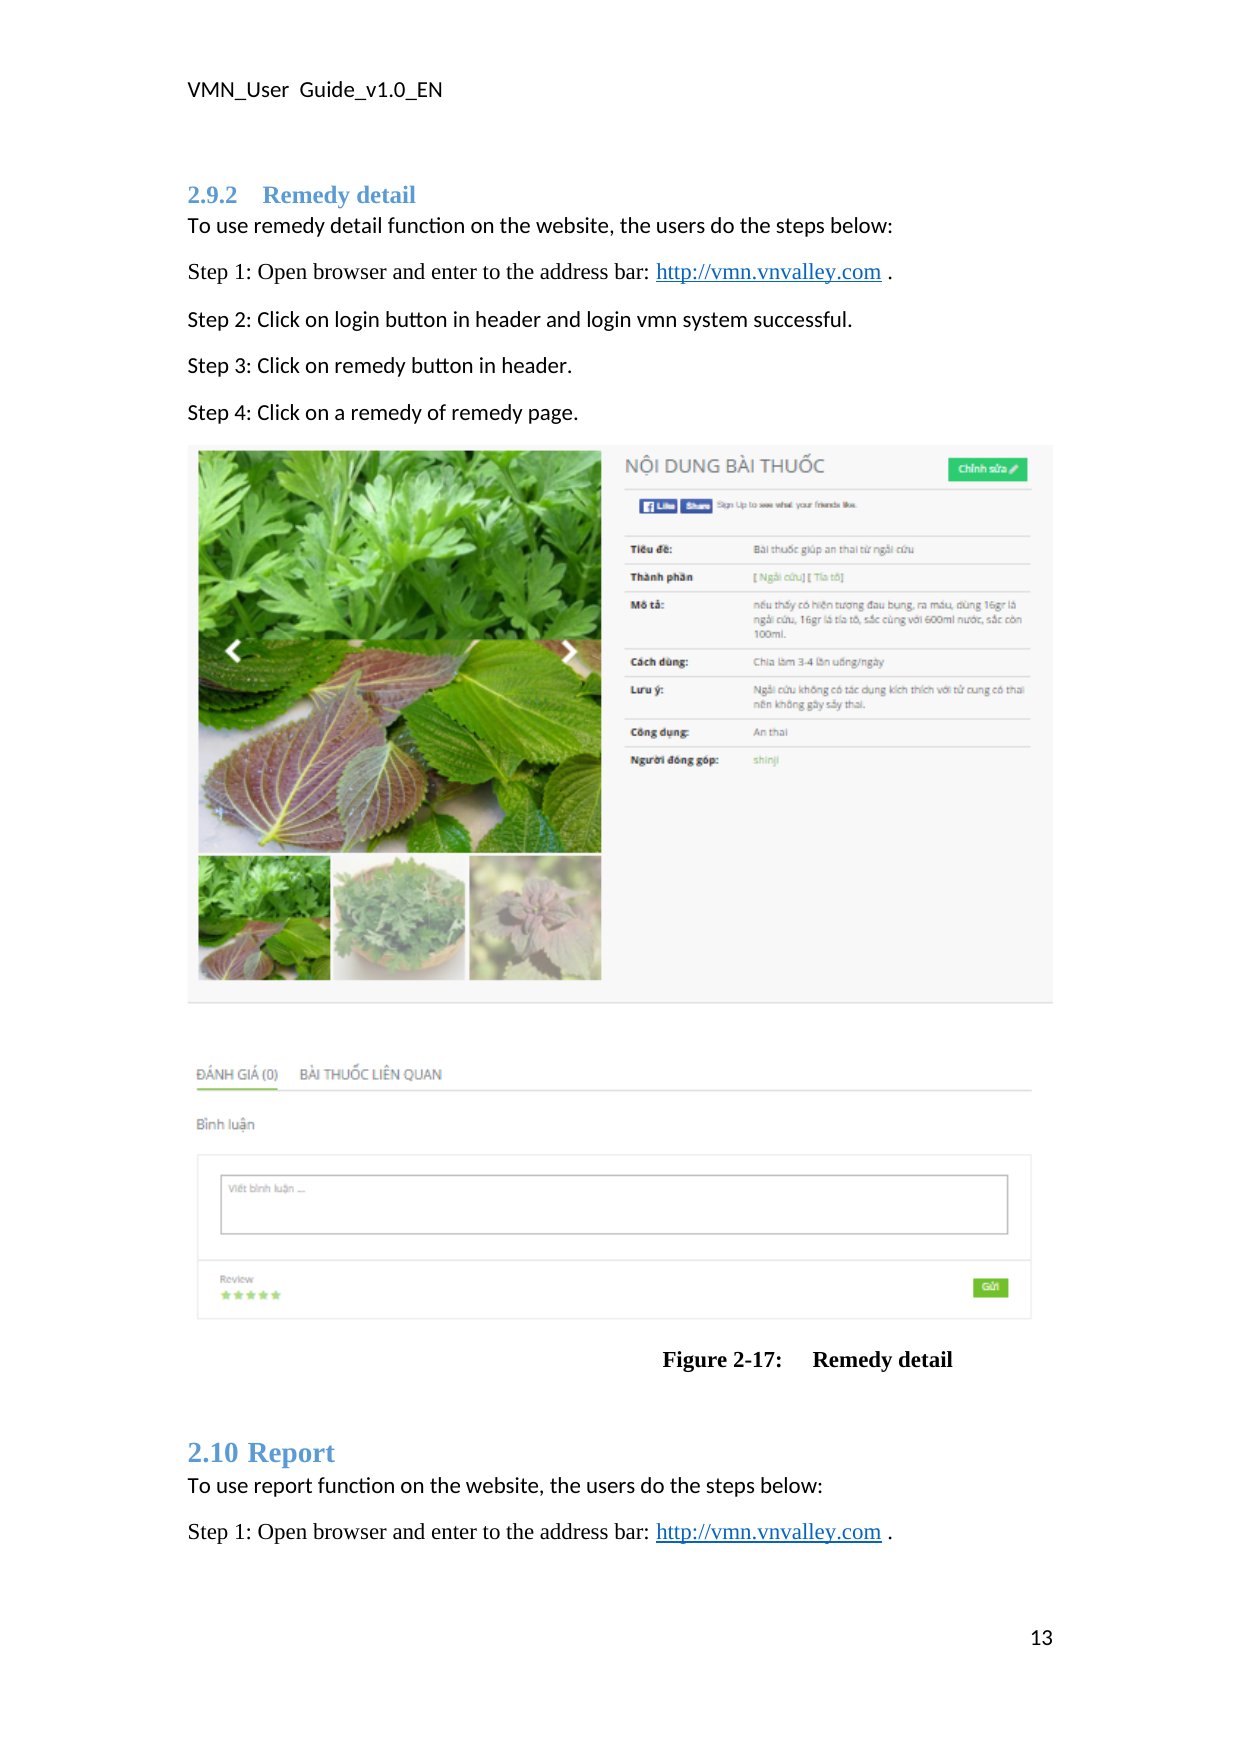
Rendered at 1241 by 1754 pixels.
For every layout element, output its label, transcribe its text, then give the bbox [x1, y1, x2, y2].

text Step 2: Click on login button in header and login vmn system successful. [187, 305, 1053, 333]
picture [187, 445, 1053, 1327]
subtitle Report [187, 1435, 1053, 1469]
text Step 1: Open browser and enter to the address bar: http://vmn.vnvalley.com . [187, 1518, 1053, 1545]
text Remedy detail [562, 1346, 1053, 1372]
text To use report function on the website, the users do the steps below: [187, 1472, 1053, 1499]
subtitle Remedy detail [187, 180, 1053, 209]
text Step 3: Click on remedy button in header. [187, 352, 1053, 380]
text Step 4: Click on a remedy of remedy page. [187, 398, 1053, 427]
text To use remedy detail function on the website, the users do the steps below: [187, 211, 1053, 239]
text Step 1: Open browser and enter to the address bar: http://vmn.vnvalley.com . [187, 258, 1053, 284]
